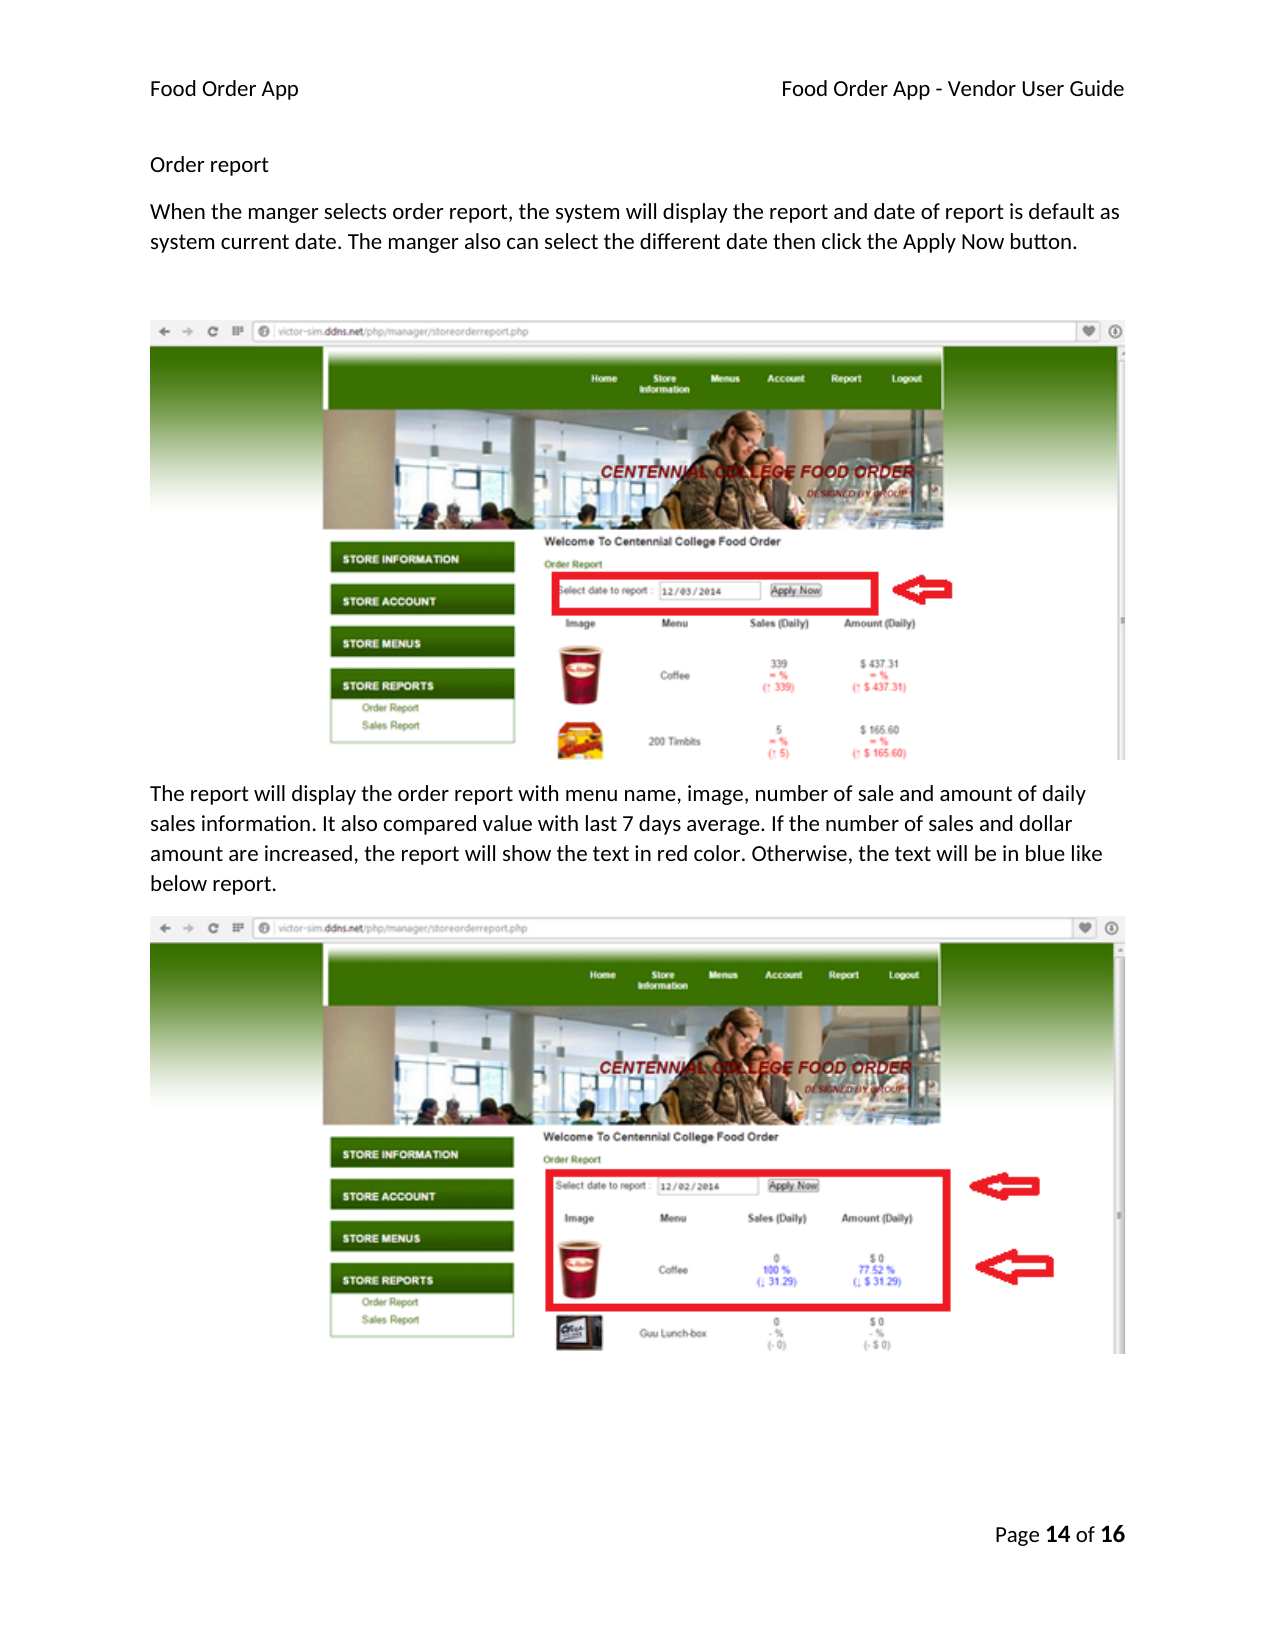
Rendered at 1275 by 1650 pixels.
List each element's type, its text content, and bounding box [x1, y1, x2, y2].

text When the manger selects order report, the system will display the report and date of report is default as system current date. The manger also can select the different date then click the Apply Now button. [150, 197, 1125, 255]
text Order report [150, 150, 1125, 178]
text The report will display the order report with menu name, image, number of sale and amount of daily sales information. It also compared value with last 7 days average. If the number of sales and dollar amount are increased, the report will show the text in red color. Otherwise, the text will be in blue like below report. [150, 779, 1125, 897]
picture [150, 320, 1125, 760]
picture [150, 916, 1125, 1354]
